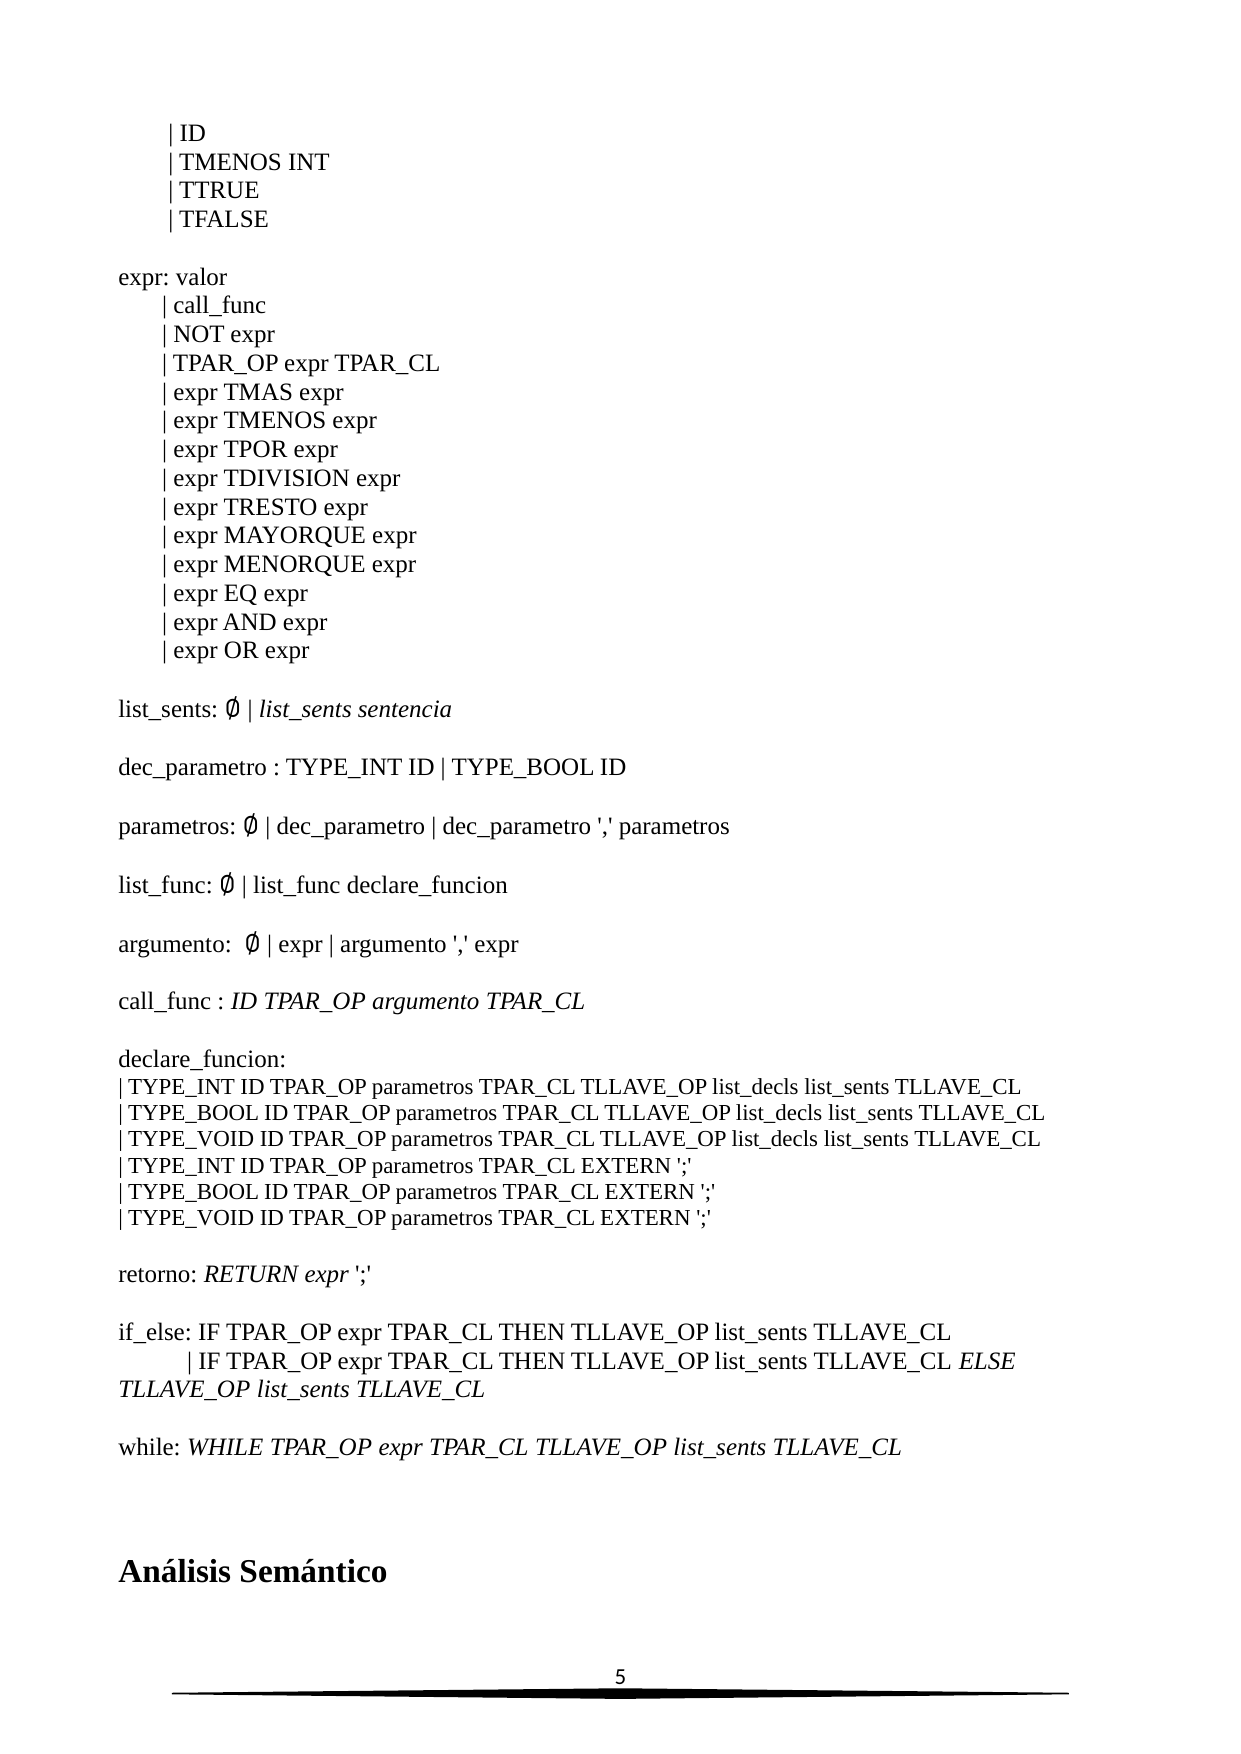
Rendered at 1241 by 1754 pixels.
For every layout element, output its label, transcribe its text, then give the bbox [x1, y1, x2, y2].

text | call_func [118, 291, 1122, 319]
text | TMENOS INT [118, 147, 1122, 176]
text | expr TMENOS expr [118, 406, 1122, 434]
text | TYPE_VOID ID TPAR_OP parametros TPAR_CL EXTERN ';' [118, 1204, 1122, 1231]
text | TYPE_INT ID TPAR_OP parametros TPAR_CL EXTERN ';' [118, 1152, 1122, 1178]
text | NOT expr [118, 319, 1122, 348]
text declare_funcion: [118, 1044, 1122, 1073]
text | TYPE_VOID ID TPAR_OP parametros TPAR_CL TLLAVE_OP list_decls list_sents TLLAVE_CL [118, 1125, 1122, 1152]
text | expr OR expr [118, 636, 1122, 664]
text if_else: IF TPAR_OP expr TPAR_CL THEN TLLAVE_OP list_sents TLLAVE_CL [118, 1317, 1122, 1346]
text | IF TPAR_OP expr TPAR_CL THEN TLLAVE_OP list_sents TLLAVE_CL ELSE TLLAVE_OP list_sents TLLAVE_CL [118, 1346, 1122, 1403]
text | expr AND expr [118, 607, 1122, 636]
text | TYPE_BOOL ID TPAR_OP parametros TPAR_CL EXTERN ';' [118, 1178, 1122, 1204]
text | ID [118, 118, 1122, 147]
text | expr TPOR expr [118, 434, 1122, 463]
text list_sents: ∅ | list_sents sentencia [118, 693, 1122, 723]
text | TTRUE [118, 176, 1122, 204]
text | TPAR_OP expr TPAR_CL [118, 348, 1122, 377]
text | expr MAYORQUE expr [118, 521, 1122, 549]
text | expr TDIVISION expr [118, 463, 1122, 492]
subtitle Análisis Semántico [118, 1551, 1122, 1589]
text | TYPE_BOOL ID TPAR_OP parametros TPAR_CL TLLAVE_OP list_decls list_sents TLLAVE_CL [118, 1099, 1122, 1125]
text argumento: ∅ | expr | argumento ',' expr [118, 927, 1122, 958]
text expr: valor [118, 262, 1122, 291]
text | expr EQ expr [118, 578, 1122, 607]
text | expr MENORQUE expr [118, 549, 1122, 578]
text call_func : ID TPAR_OP argumento TPAR_CL [118, 986, 1122, 1015]
text parametros: ∅ | dec_parametro | dec_parametro ',' parametros [118, 809, 1122, 840]
text while: WHILE TPAR_OP expr TPAR_CL TLLAVE_OP list_sents TLLAVE_CL [118, 1432, 1122, 1461]
text dec_parametro : TYPE_INT ID | TYPE_BOOL ID [118, 752, 1122, 781]
text | expr TRESTO expr [118, 492, 1122, 521]
text list_func: ∅ | list_func declare_funcion [118, 868, 1122, 899]
text | TFALSE [118, 204, 1122, 233]
text | expr TMAS expr [118, 377, 1122, 406]
text retorno: RETURN expr ';' [118, 1259, 1122, 1288]
text | TYPE_INT ID TPAR_OP parametros TPAR_CL TLLAVE_OP list_decls list_sents TLLAVE_CL [118, 1073, 1122, 1099]
